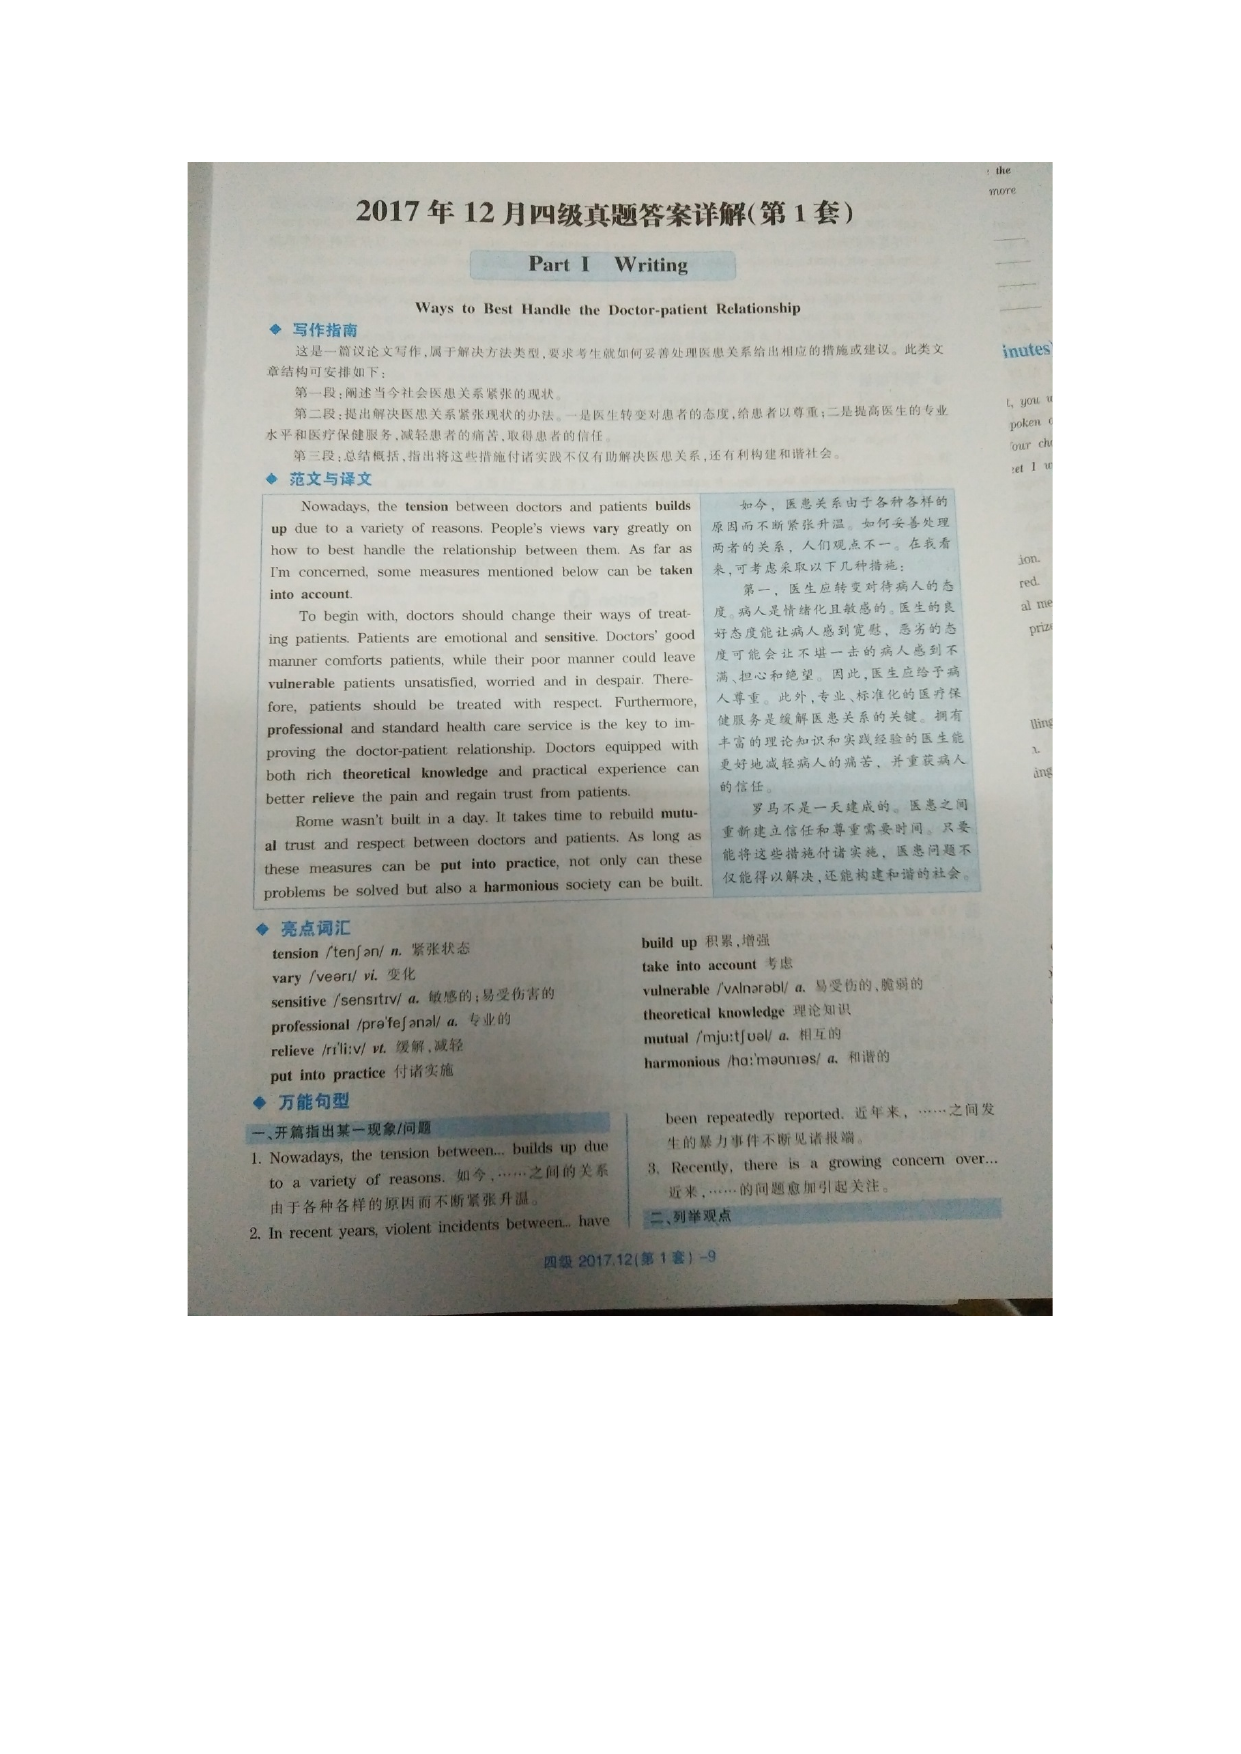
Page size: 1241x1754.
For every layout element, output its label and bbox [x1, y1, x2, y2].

picture [187, 162, 1053, 1316]
